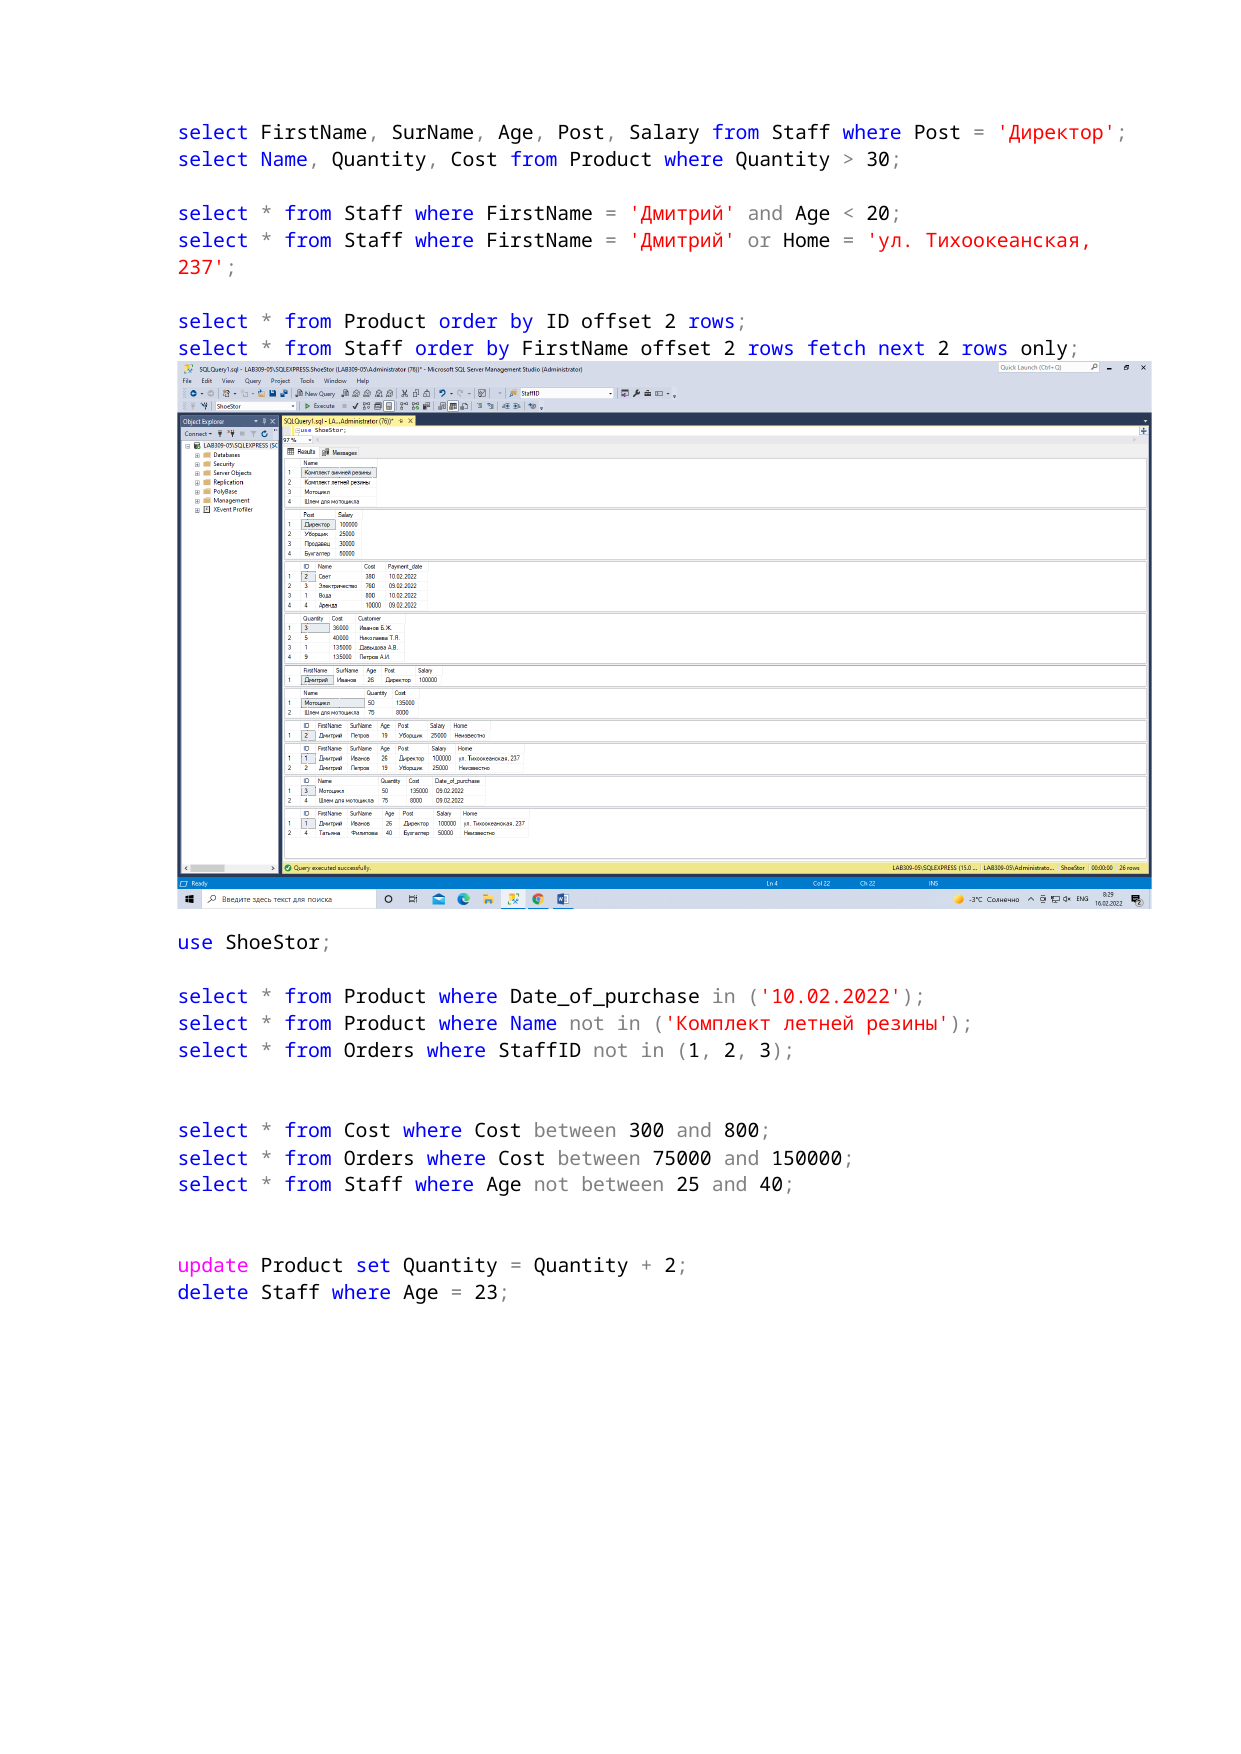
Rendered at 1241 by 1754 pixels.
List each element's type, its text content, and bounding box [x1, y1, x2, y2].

picture [177, 361, 1152, 909]
text select Name, Quantity, Cost from Product where Quantity > 30; [177, 145, 1152, 172]
text select * from Cost where Cost between 300 and 800; [177, 1117, 1152, 1144]
text select * from Product where Name not in ('Комплект летней резины'); [177, 1009, 1152, 1036]
text update Product set Quantity = Quantity + 2; [177, 1252, 1152, 1279]
text select * from Orders where StaffID not in (1, 2, 3); [177, 1036, 1152, 1063]
text use ShoeStor; [177, 928, 1152, 955]
text delete Staff where Age = 23; [177, 1279, 1152, 1306]
text select * from Staff where FirstName = 'Дмитрий' and Age < 20; [177, 199, 1152, 226]
text select * from Staff where FirstName = 'Дмитрий' or Home = 'ул. Тихоокеанская, 237'; [177, 226, 1152, 280]
text select FirstName, SurName, Age, Post, Salary from Staff where Post = 'Директор'; [177, 118, 1152, 145]
text select * from Product where Date_of_purchase in ('10.02.2022'); [177, 982, 1152, 1009]
text select * from Staff order by FirstName offset 2 rows fetch next 2 rows only; [177, 334, 1152, 361]
text select * from Staff where Age not between 25 and 40; [177, 1171, 1152, 1198]
text select * from Orders where Cost between 75000 and 150000; [177, 1144, 1152, 1171]
text select * from Product order by ID offset 2 rows; [177, 307, 1152, 334]
